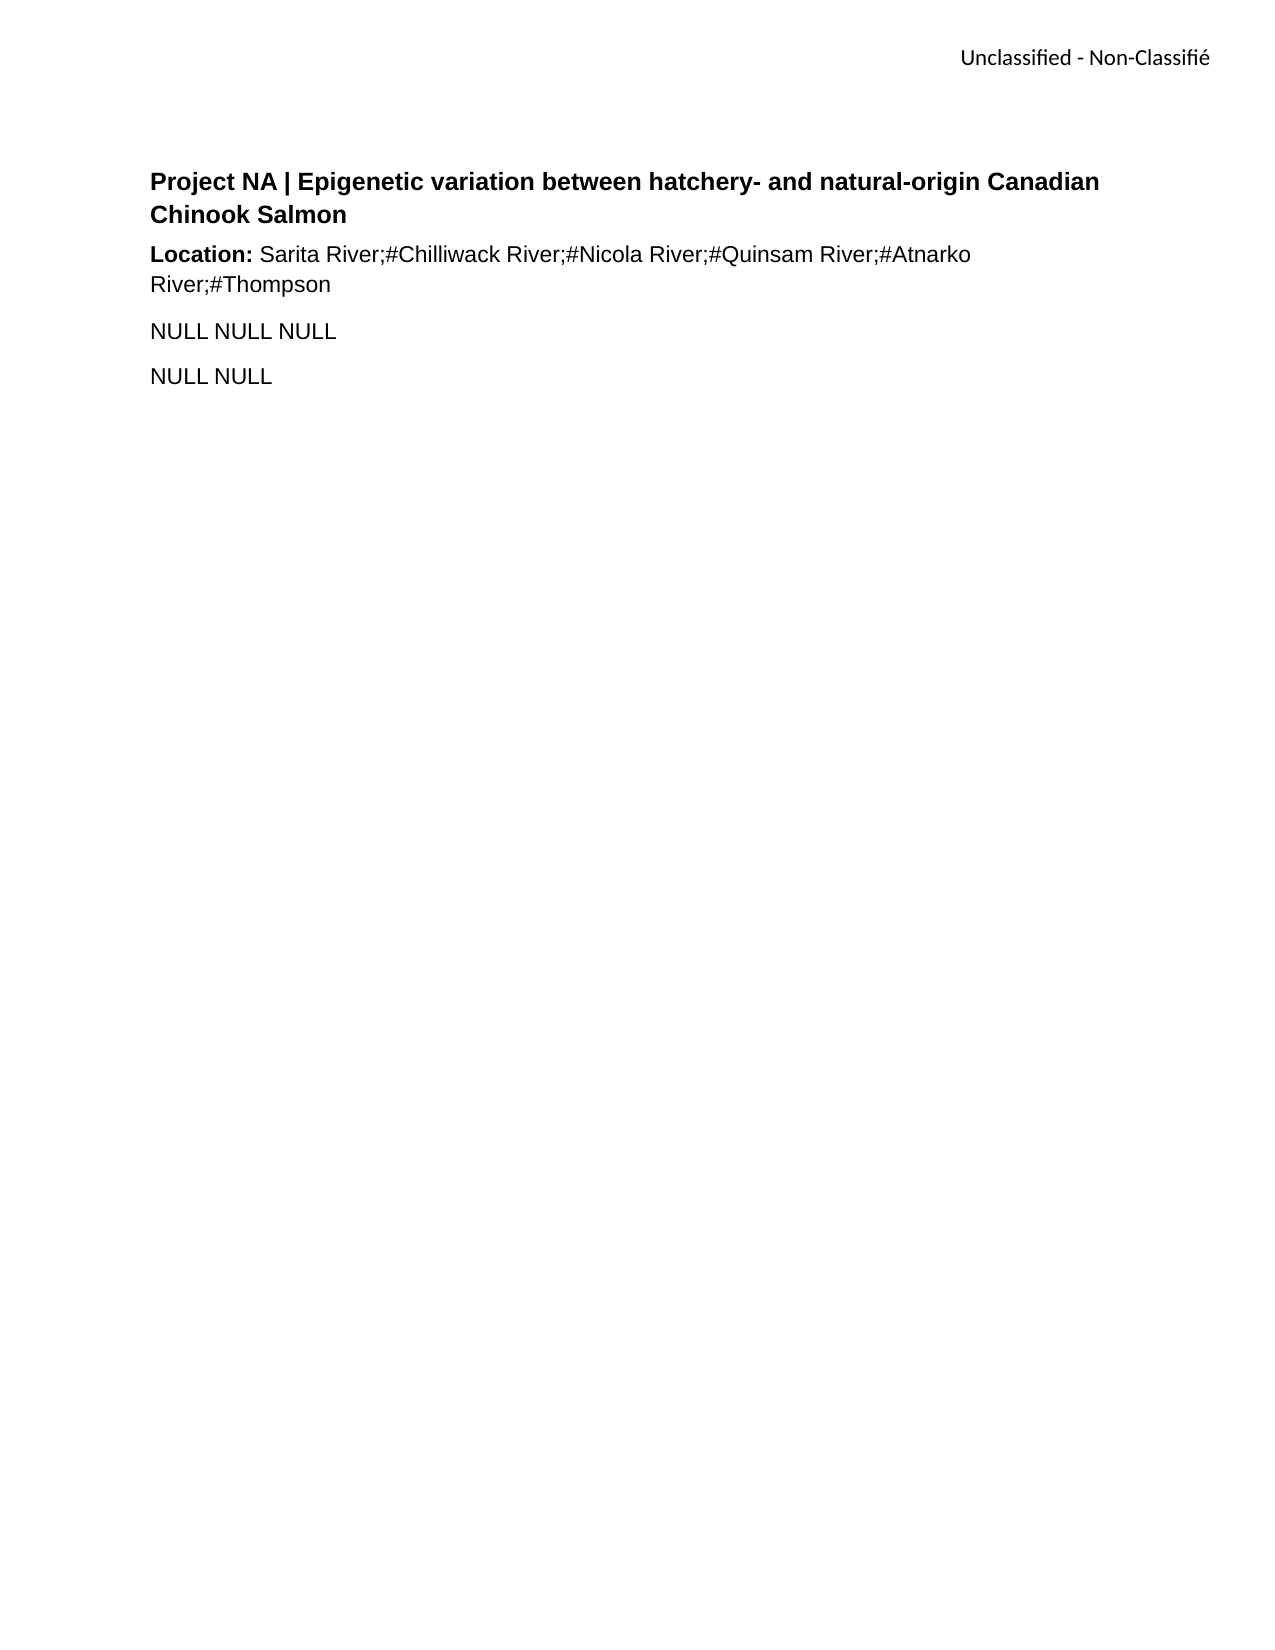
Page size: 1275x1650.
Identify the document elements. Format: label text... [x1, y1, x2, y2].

text NULL NULL [150, 363, 1125, 389]
text NULL NULL NULL [150, 318, 1125, 344]
subtitle Project NA | Epigenetic variation between hatchery- and natural-origin Canadian Chinook Salmon [150, 167, 1125, 228]
